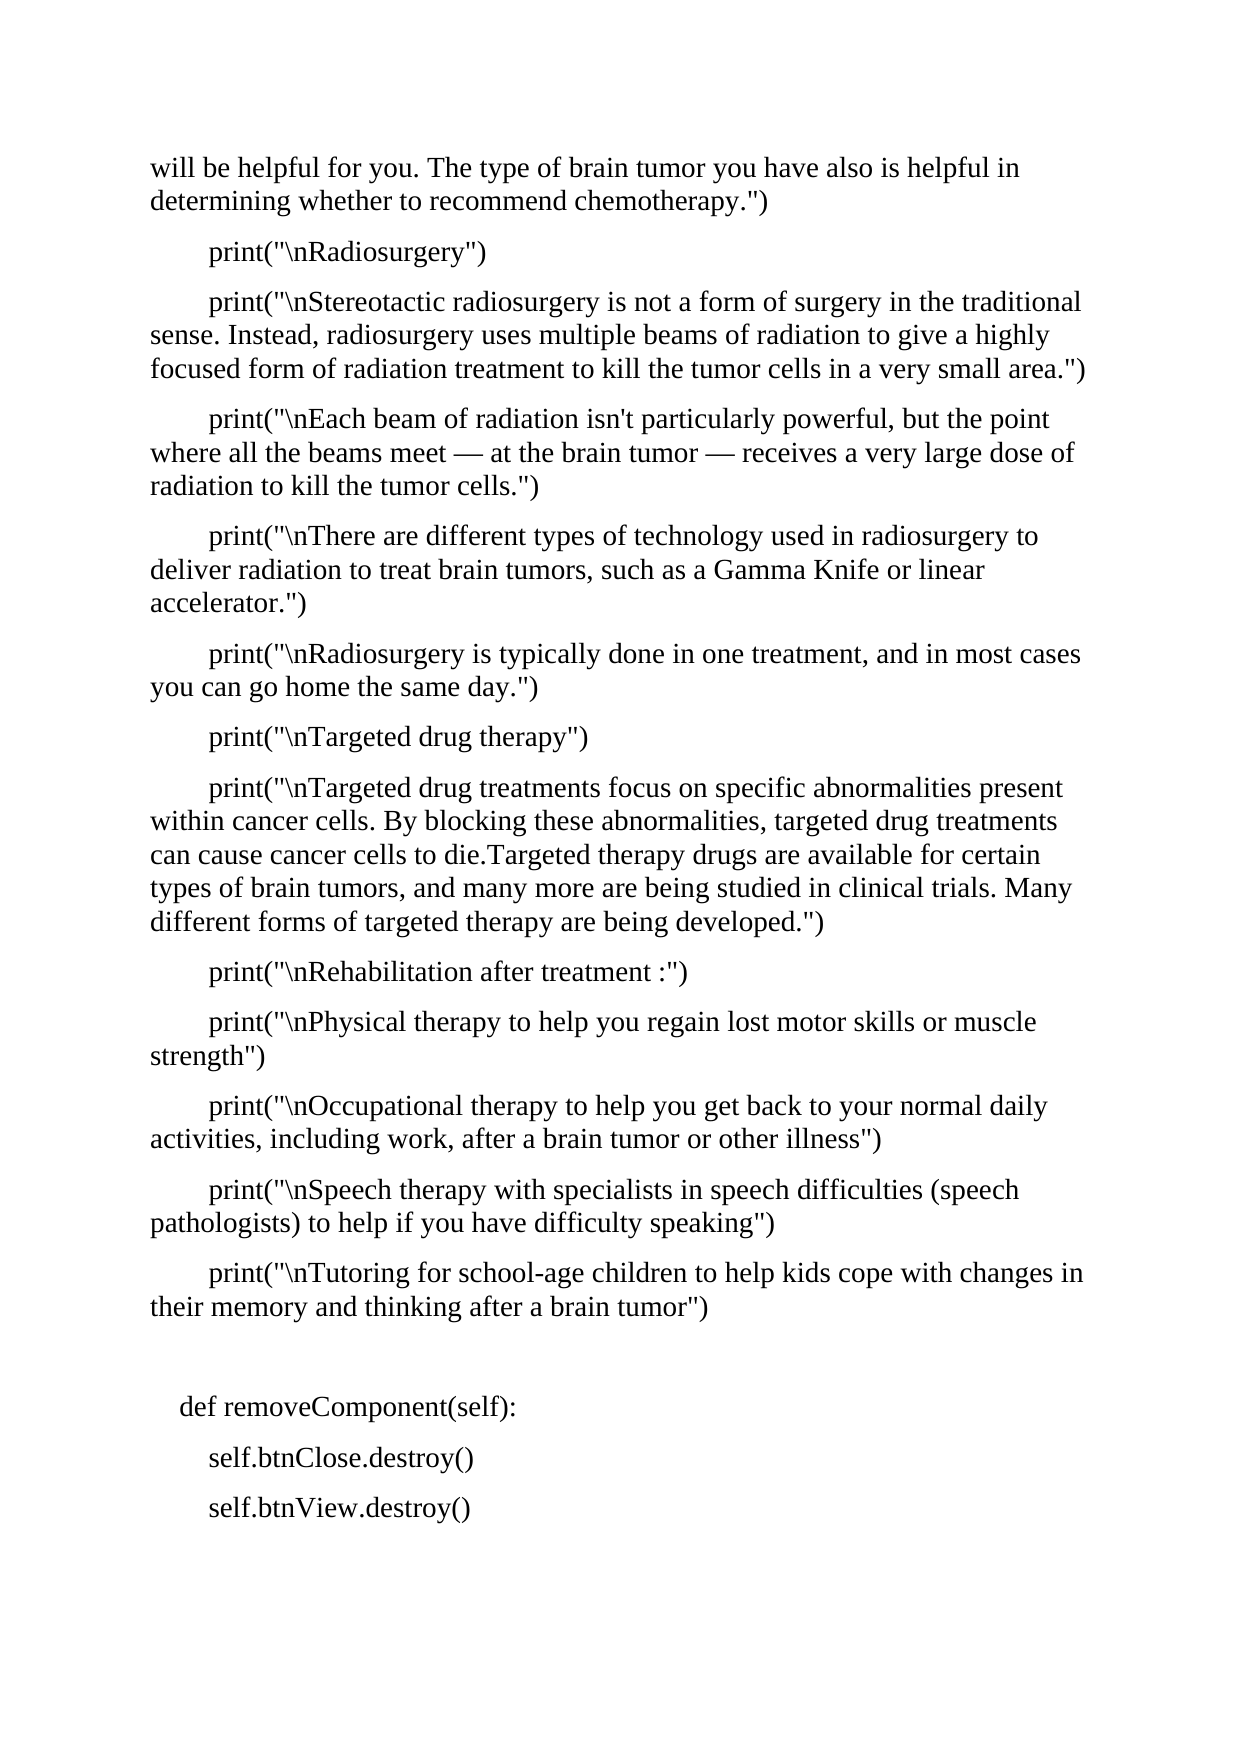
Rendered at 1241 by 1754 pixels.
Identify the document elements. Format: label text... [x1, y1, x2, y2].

text print("\nSpeech therapy with specialists in speech difficulties (speech pathologists) to help if you have difficulty speaking") [150, 1172, 1090, 1239]
text print("\nTargeted drug treatments focus on specific abnormalities present within cancer cells. By blocking these abnormalities, targeted drug treatments can cause cancer cells to die.Targeted therapy drugs are available for certain types of brain tumors, and many more are being studied in clinical trials. Many different forms of targeted therapy are being developed.") [150, 770, 1090, 937]
text print("\nOccupational therapy to help you get back to your normal daily activities, including work, after a brain tumor or other illness") [150, 1088, 1090, 1155]
text print("\nPhysical therapy to help you regain lost motor skills or muscle strength") [150, 1004, 1090, 1071]
text self.btnView.destroy() [150, 1490, 1090, 1523]
text def removeComponent(self): [150, 1389, 1090, 1423]
text print("\nRehabilitation after treatment :") [150, 954, 1090, 988]
text print("\nEach beam of radiation isn't particularly powerful, but the point where all the beams meet — at the brain tumor — receives a very large dose of radiation to kill the tumor cells.") [150, 401, 1090, 502]
text self.btnClose.destroy() [150, 1440, 1090, 1473]
text print("\nTargeted drug therapy") [150, 719, 1090, 753]
text print("\nRadiosurgery") [150, 234, 1090, 267]
text print("\nTutoring for school-age children to help kids cope with changes in their memory and thinking after a brain tumor") [150, 1256, 1090, 1323]
text print("\nRadiosurgery is typically done in one treatment, and in most cases you can go home the same day.") [150, 636, 1090, 703]
text print("\nThere are different types of technology used in radiosurgery to deliver radiation to treat brain tumors, such as a Gamma Knife or linear accelerator.") [150, 518, 1090, 619]
text print("\nStereotactic radiosurgery is not a form of surgery in the traditional sense. Instead, radiosurgery uses multiple beams of radiation to give a highly focused form of radiation treatment to kill the tumor cells in a very small area.") [150, 284, 1090, 384]
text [150, 150, 1090, 217]
